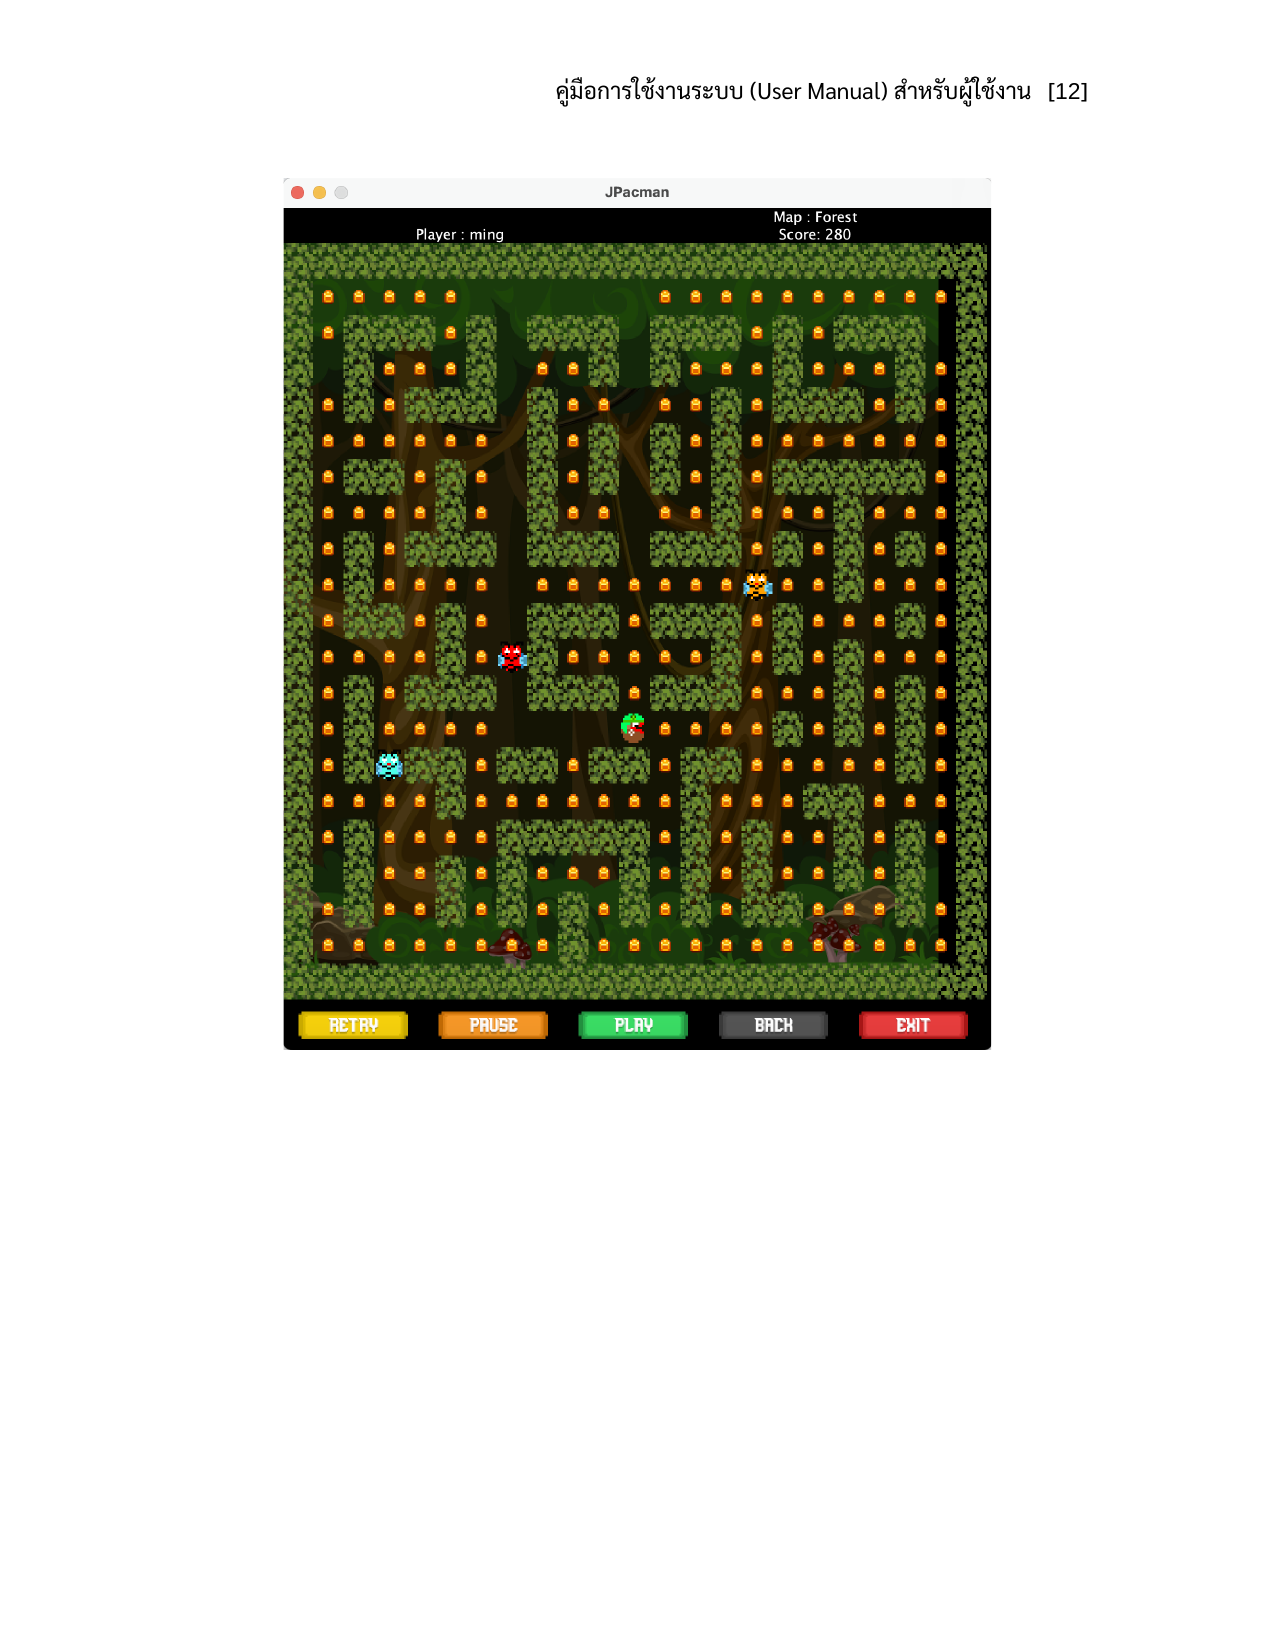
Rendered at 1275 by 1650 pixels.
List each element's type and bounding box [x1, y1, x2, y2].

picture [283, 178, 992, 1050]
